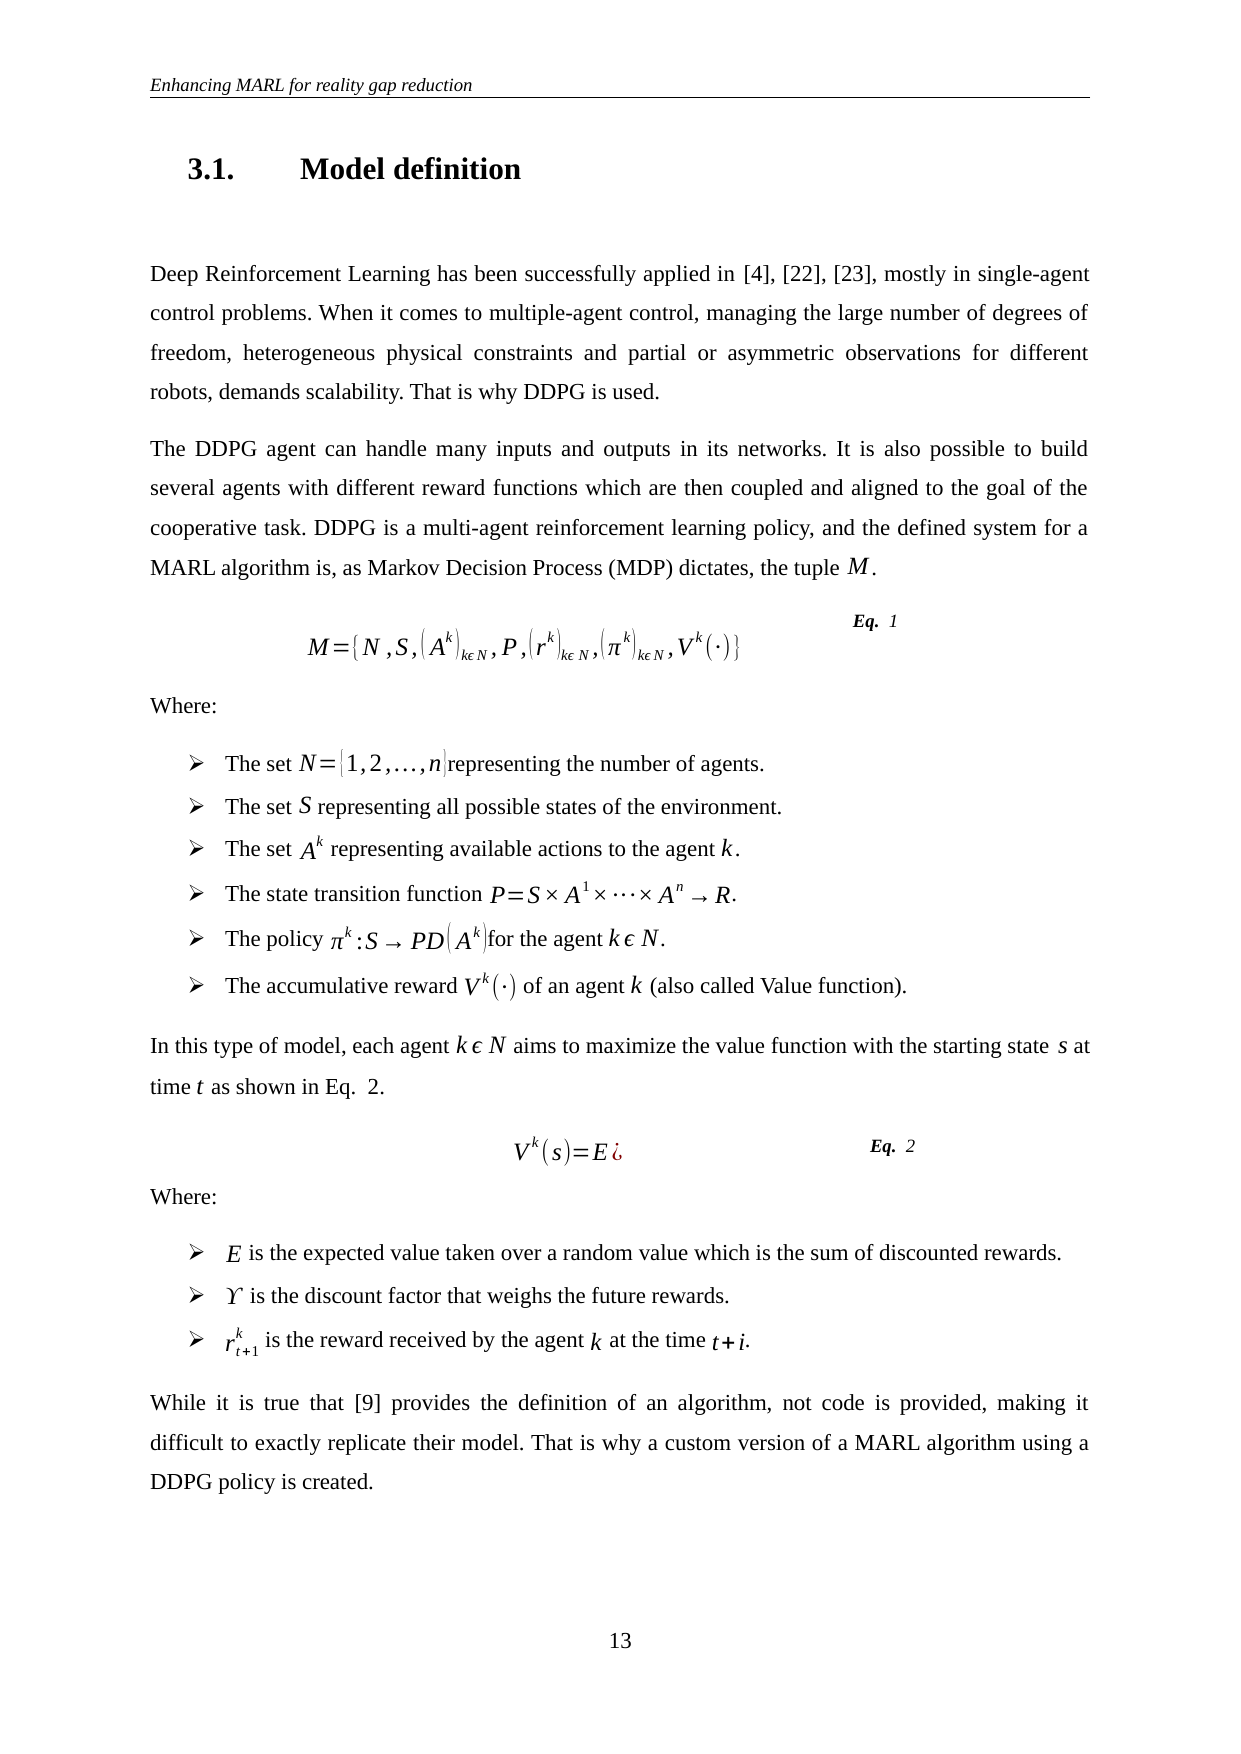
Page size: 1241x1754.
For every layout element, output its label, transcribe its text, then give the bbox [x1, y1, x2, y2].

list The set representing available actions to the agent . [187, 833, 1090, 864]
list is the discount factor that weighs the future rewards. [187, 1282, 1090, 1312]
text The DDPG agent can handle many inputs and outputs in its networks. It is also possible to build several agents with different reward functions which are then coupled and aligned to the goal of the cooperative task. DDPG is a multi-agent reinforcement learning policy, and the defined system for a MARL algorithm is, as Markov Decision Process (MDP) dictates, the tuple . [150, 434, 1090, 581]
text Where: [150, 692, 1090, 719]
table_header Eq. 2 [841, 1130, 945, 1183]
list The policy for the agent . [187, 921, 1090, 956]
text In this type of model, each agent aims to maximize the value function with the starting state at time as shown in Eq. 2. [150, 1032, 1090, 1100]
list is the expected value taken over a random value which is the sum of discounted rewards. [187, 1239, 1090, 1269]
list The state transition function . [187, 877, 1090, 908]
table_header Eq. 1 [841, 610, 945, 692]
subtitle Model definition [187, 150, 1090, 186]
text Where: [150, 1183, 1090, 1209]
table_header [295, 610, 841, 692]
list The set representing all possible states of the environment. [187, 792, 1090, 820]
table_header [295, 1130, 841, 1183]
list is the reward received by the agent at the time . [187, 1325, 1090, 1360]
list The set representing the number of agents. [187, 748, 1090, 779]
list The accumulative reward of an agent (also called Value function). [187, 969, 1090, 1002]
text While it is true that [9] provides the definition of an algorithm, not code is provided, making it difficult to exactly replicate their model. That is why a custom version of a MARL algorithm using a DDPG policy is created. [150, 1389, 1090, 1495]
text Deep Reinforcement Learning has been successfully applied in [4], [22], [23], mostly in single-agent control problems. When it comes to multiple-agent control, managing the large number of degrees of freedom, heterogeneous physical constraints and partial or asymmetric observations for different robots, demands scalability. That is why DDPG is used. [150, 260, 1090, 405]
